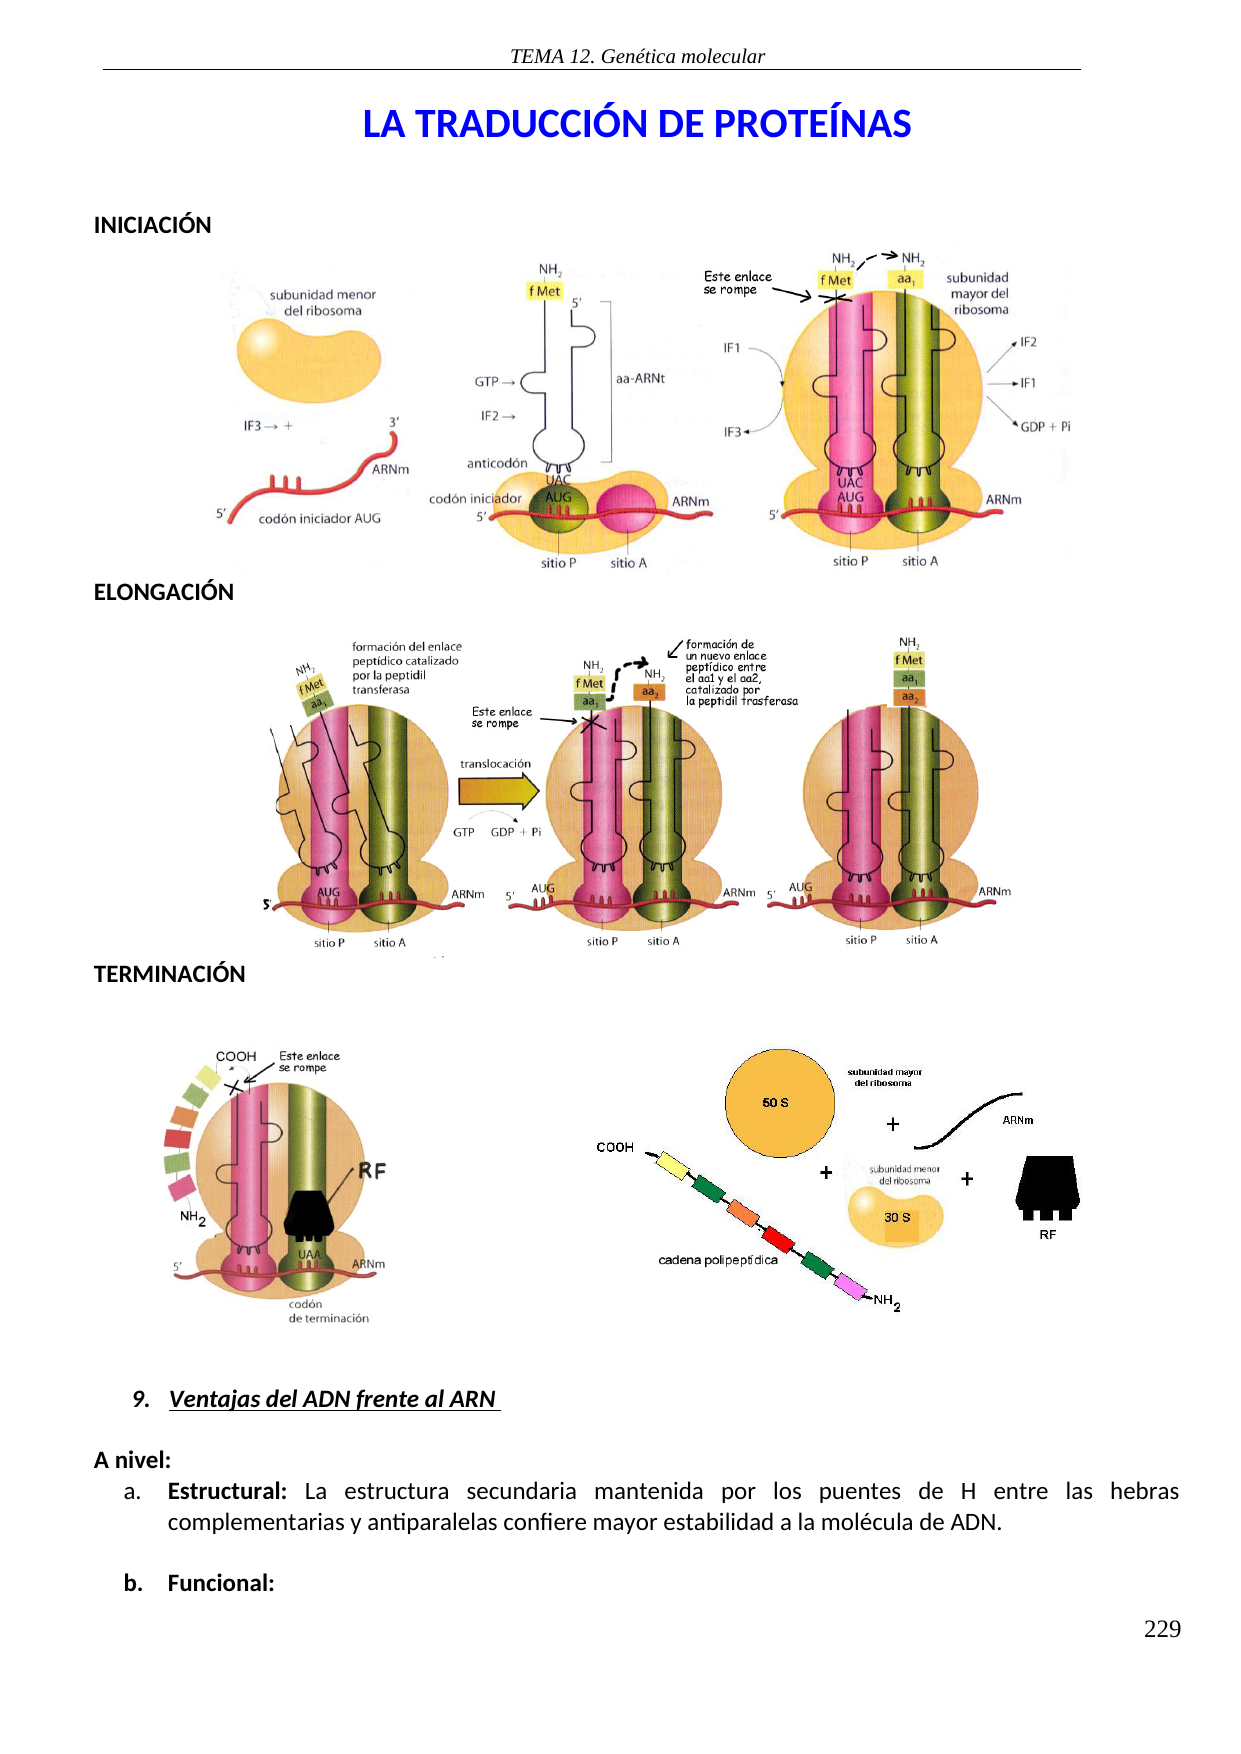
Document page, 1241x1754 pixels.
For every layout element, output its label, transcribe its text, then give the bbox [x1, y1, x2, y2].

title LA TRADUCCIÓN DE PROTEÍNAS [94, 97, 1181, 148]
list Funcional: [123, 1567, 1181, 1597]
picture [158, 1038, 393, 1327]
list Ventajas del ADN frente al ARN [131, 1383, 1181, 1414]
subtitle TERMINACIÓN [94, 759, 1181, 988]
picture [593, 996, 1108, 1342]
picture [255, 636, 1020, 958]
list Estructural: La estructura secundaria mantenida por los puentes de H entre las hebras complementarias y antiparalelas confiere mayor estabilidad a la molécula de ADN. [123, 1475, 1181, 1536]
list A nivel: [94, 1444, 1181, 1475]
picture [203, 243, 1072, 576]
subtitle INICIACIÓN [94, 209, 1181, 239]
